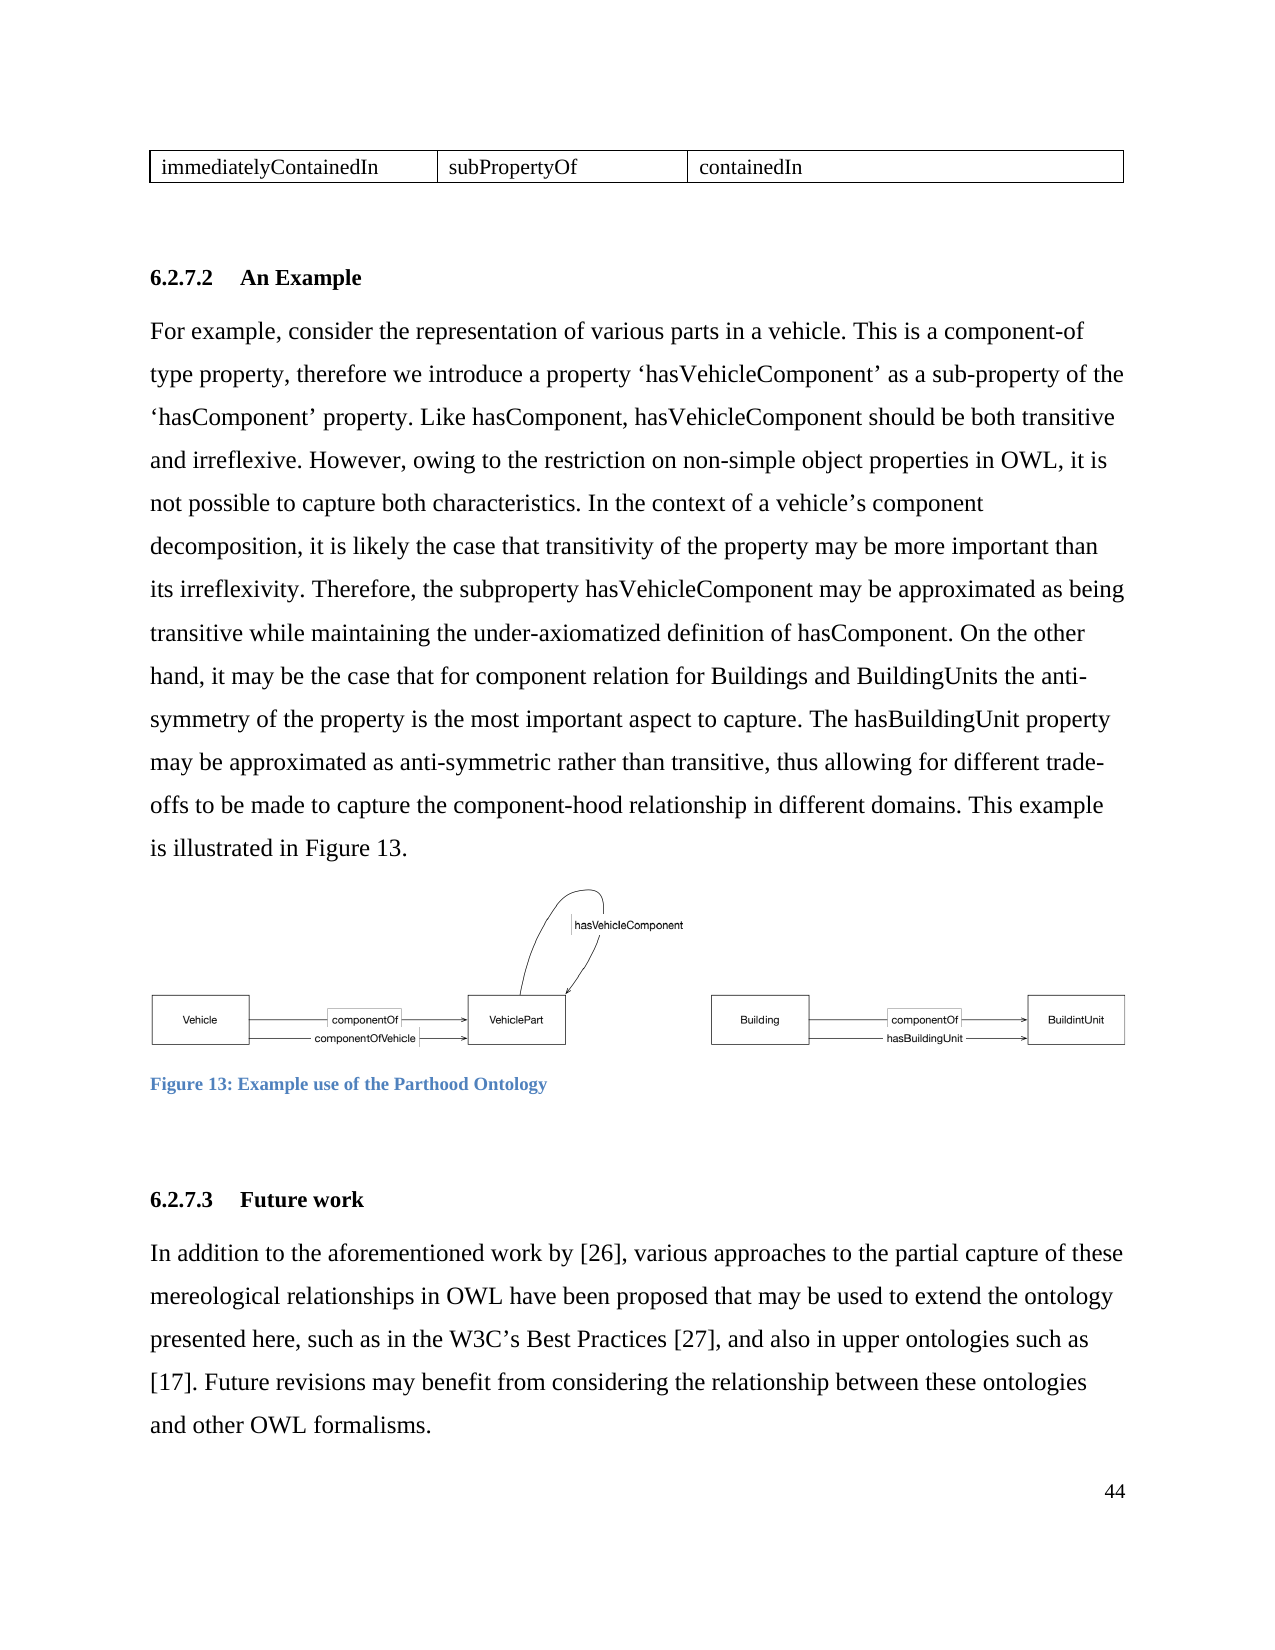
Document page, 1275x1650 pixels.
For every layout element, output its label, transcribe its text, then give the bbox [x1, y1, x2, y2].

table_cell immediatelyContainedIn [151, 151, 437, 182]
subtitle An Example [150, 264, 1125, 290]
subtitle Future work [150, 1186, 1125, 1212]
text For example, consider the representation of various parts in a vehicle. This is a component-of type property, therefore we introduce a property ‘hasVehicleComponent’ as a sub-property of the ‘hasComponent’ property. Like hasComponent, hasVehicleComponent should be both transitive and irreflexive. However, owing to the restriction on non-simple object properties in OWL, it is not possible to capture both characteristics. In the context of a vehicle’s component decomposition, it is likely the case that transitivity of the property may be more important than its irreflexivity. Therefore, the subproperty hasVehicleComponent may be approximated as being transitive while maintaining the under-axiomatized definition of hasComponent. On the other hand, it may be the case that for component relation for Buildings and BuildingUnits the anti-symmetry of the property is the most important aspect to capture. The hasBuildingUnit property may be approximated as anti-symmetric rather than transitive, thus allowing for different trade-offs to be made to capture the component-hood relationship in different domains. This example is illustrated in Figure 12. [150, 316, 1125, 862]
table_cell containedIn [688, 151, 1123, 182]
table_cell subPropertyOf [438, 151, 687, 182]
text Figure 13: Example use of the Parthood Ontology [150, 1073, 1125, 1094]
text In addition to the aforementioned work by [26], various approaches to the partial capture of these mereological relationships in OWL have been proposed that may be used to extend the ontology presented here, such as in the W3C’s Best Practices [27], and also in upper ontologies such as [17]. Future revisions may benefit from considering the relationship between these ontologies and other OWL formalisms. [150, 1238, 1125, 1439]
